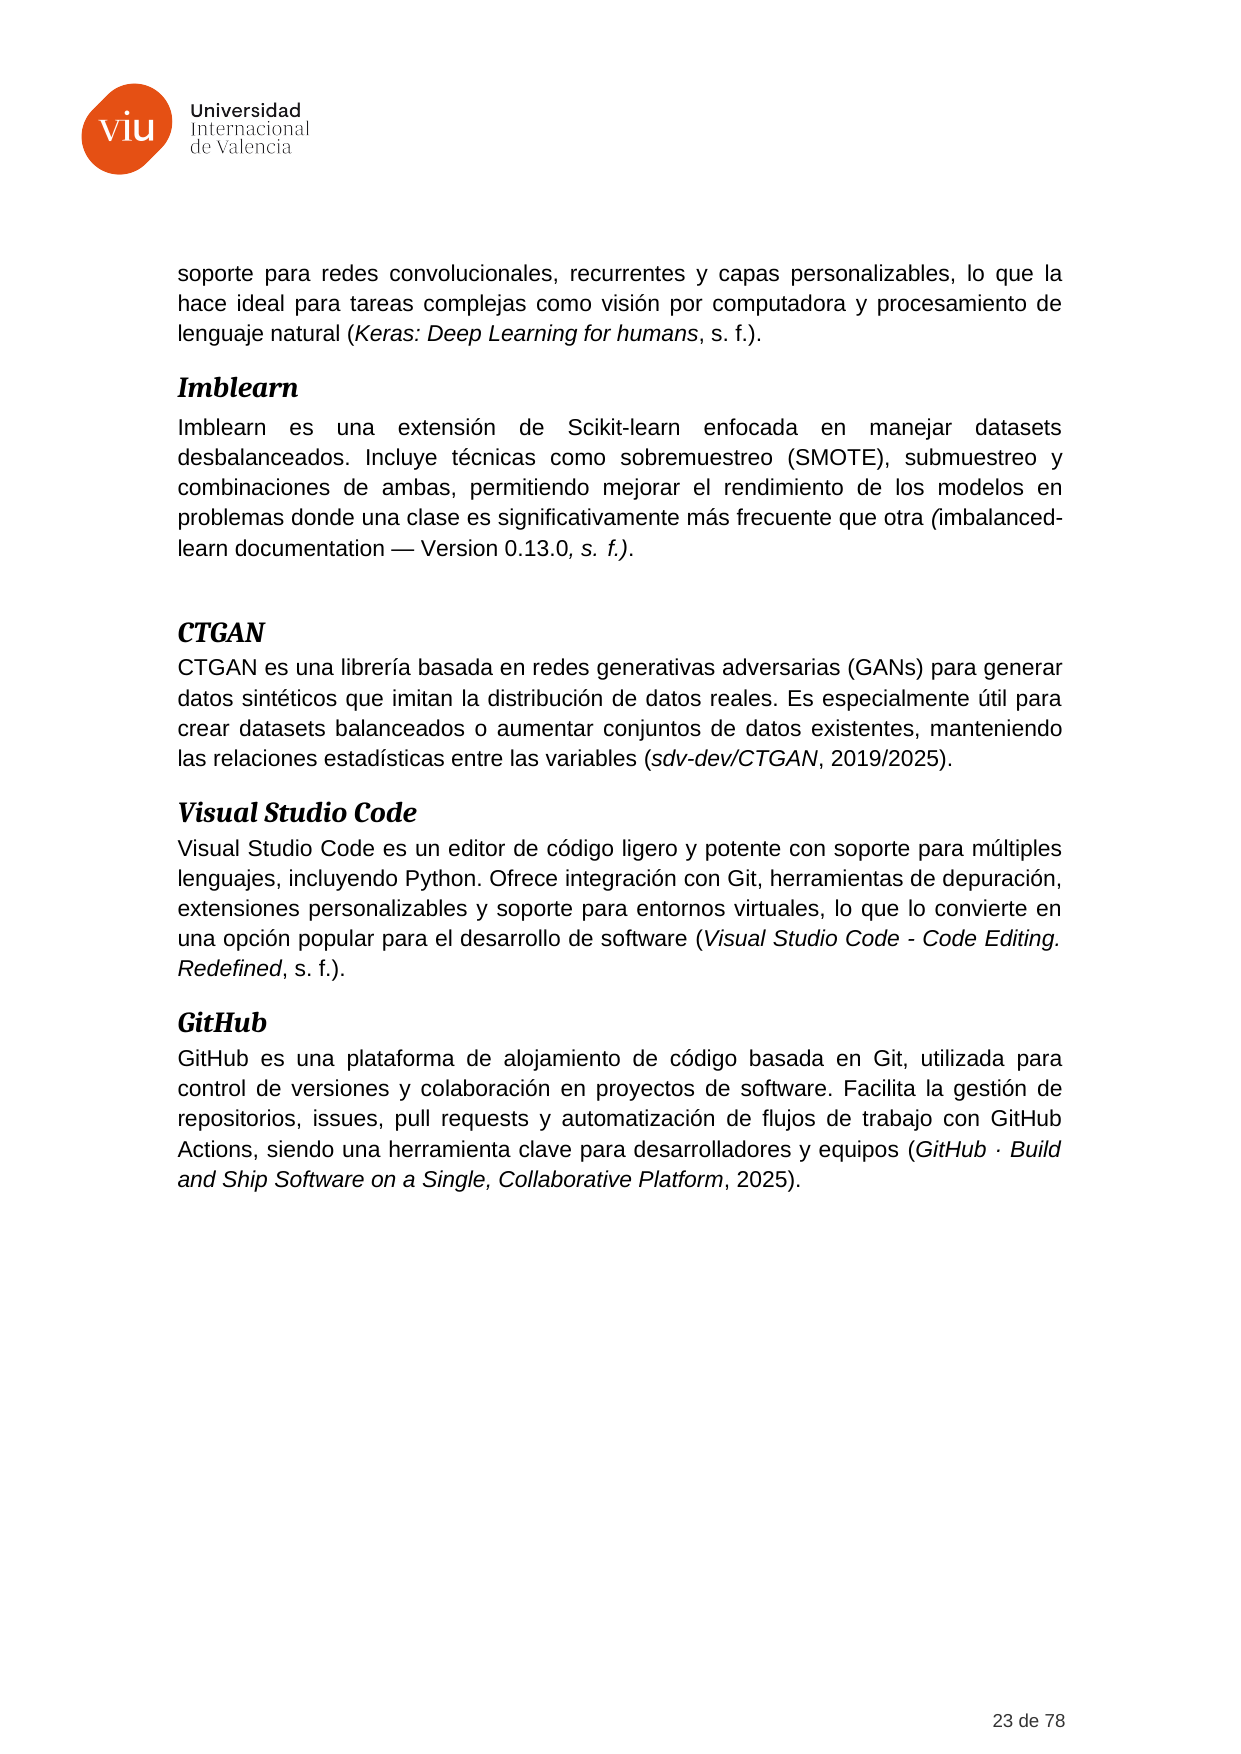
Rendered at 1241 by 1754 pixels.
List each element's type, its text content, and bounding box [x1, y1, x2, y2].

text GitHub es una plataforma de alojamiento de código basada en Git, utilizada para control de versiones y colaboración en proyectos de software. Facilita la gestión de repositorios, issues, pull requests y automatización de flujos de trabajo con GitHub Actions, siendo una herramienta clave para desarrolladores y equipos (GitHub · Build and Ship Software on a Single, Collaborative Platform, 2025). [177, 1045, 1063, 1192]
subtitle CTGAN [177, 616, 1063, 649]
text Visual Studio Code es un editor de código ligero y potente con soporte para múltiples lenguajes, incluyendo Python. Ofrece integración con Git, herramientas de depuración, extensiones personalizables y soporte para entornos virtuales, lo que lo convierte en una opción popular para el desarrollo de software (Visual Studio Code - Code Editing. Redefined, s. f.). [177, 834, 1063, 982]
text CTGAN es una librería basada en redes generativas adversarias (GANs) para generar datos sintéticos que imitan la distribución de datos reales. Es especialmente útil para crear datasets balanceados o aumentar conjuntos de datos existentes, manteniendo las relaciones estadísticas entre las variables (sdv-dev/CTGAN, 2019/2025). [177, 654, 1063, 771]
subtitle Imblearn [177, 371, 1063, 404]
picture [60, 62, 330, 197]
subtitle GitHub [177, 1006, 1063, 1040]
subtitle Visual Studio Code [177, 796, 1063, 829]
subtitle Imblearn es una extensión de Scikit-learn enfocada en manejar datasets desbalanceados. Incluye técnicas como sobremuestreo (SMOTE), submuestreo y combinaciones de ambas, permitiendo mejorar el rendimiento de los modelos en problemas donde una clase es significativamente más frecuente que otra (imbalanced-learn documentation — Version 0.13.0, s. f.). [177, 414, 1063, 561]
